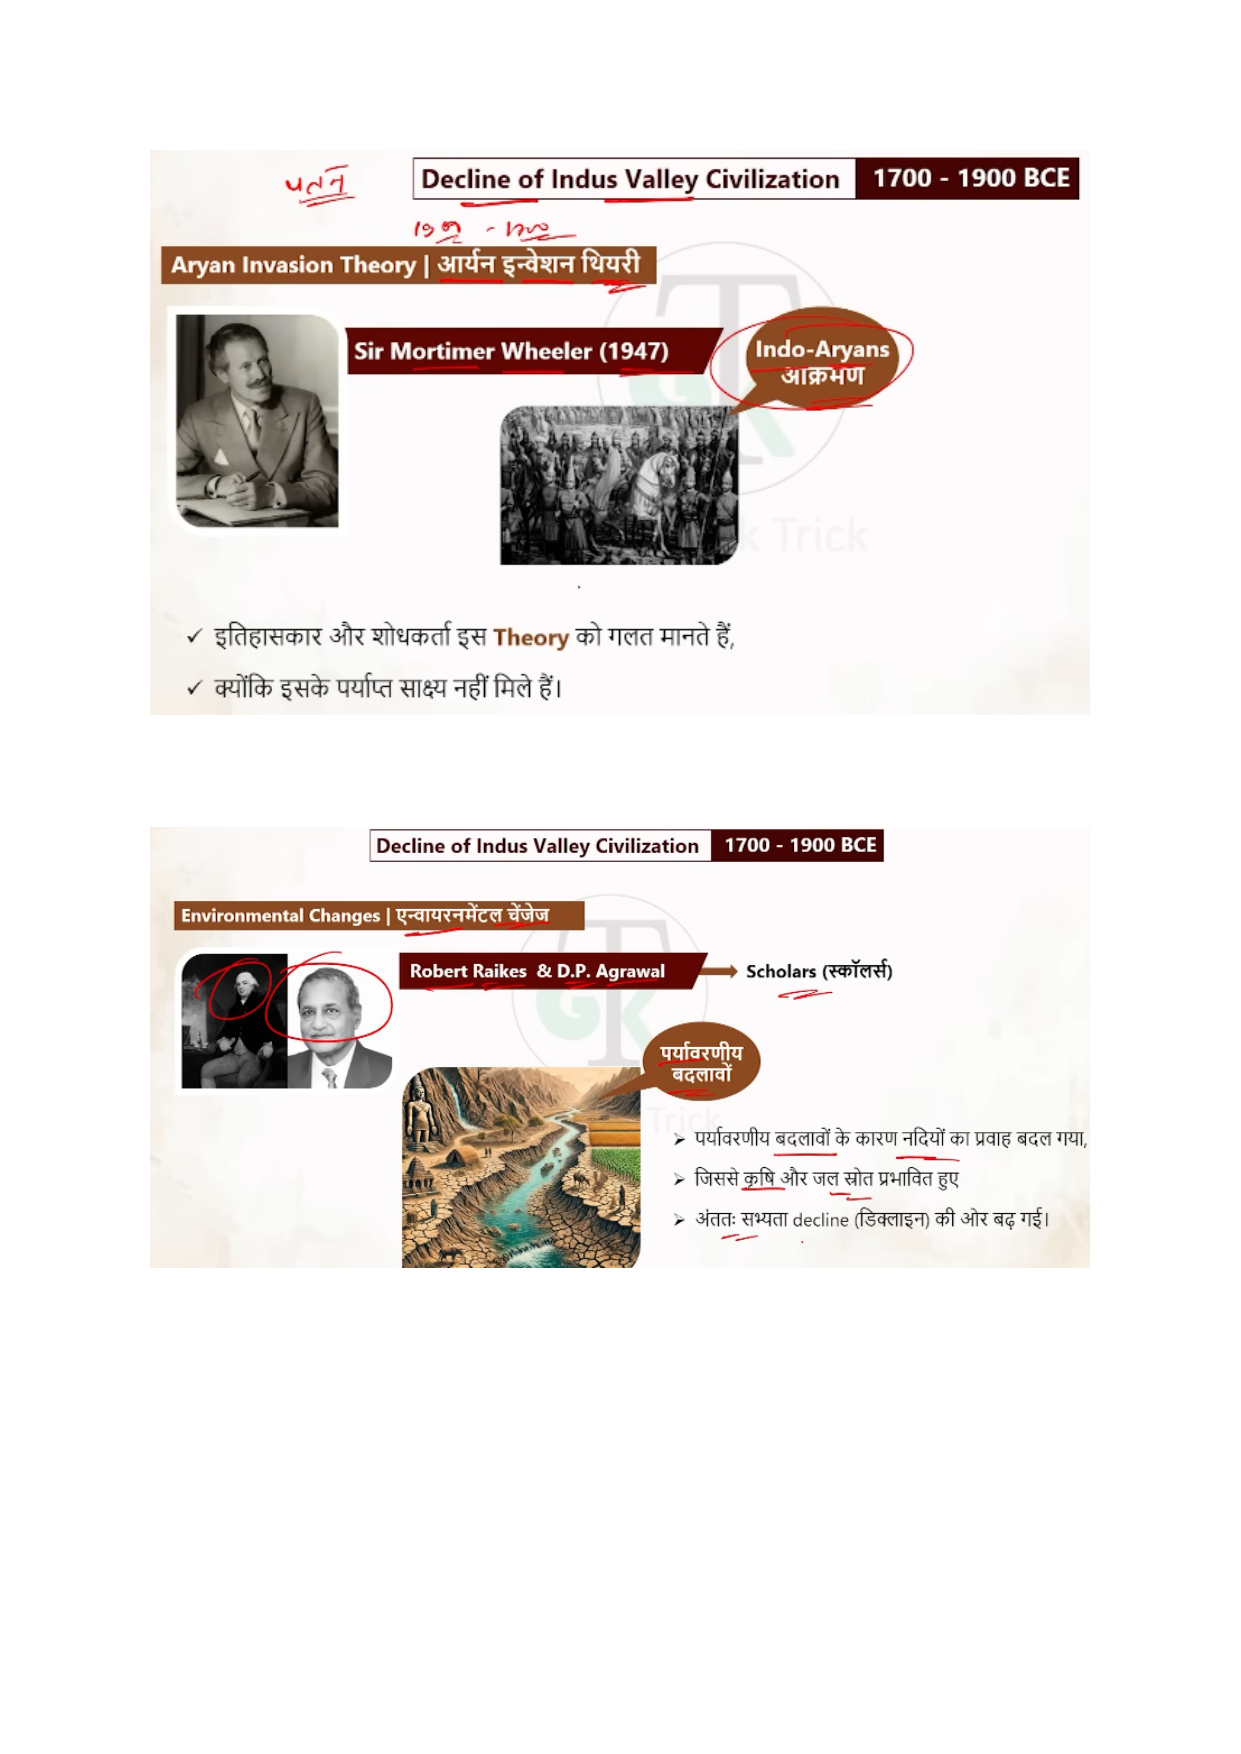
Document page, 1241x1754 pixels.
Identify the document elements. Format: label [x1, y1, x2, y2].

picture [150, 827, 1091, 1268]
picture [150, 150, 1091, 715]
